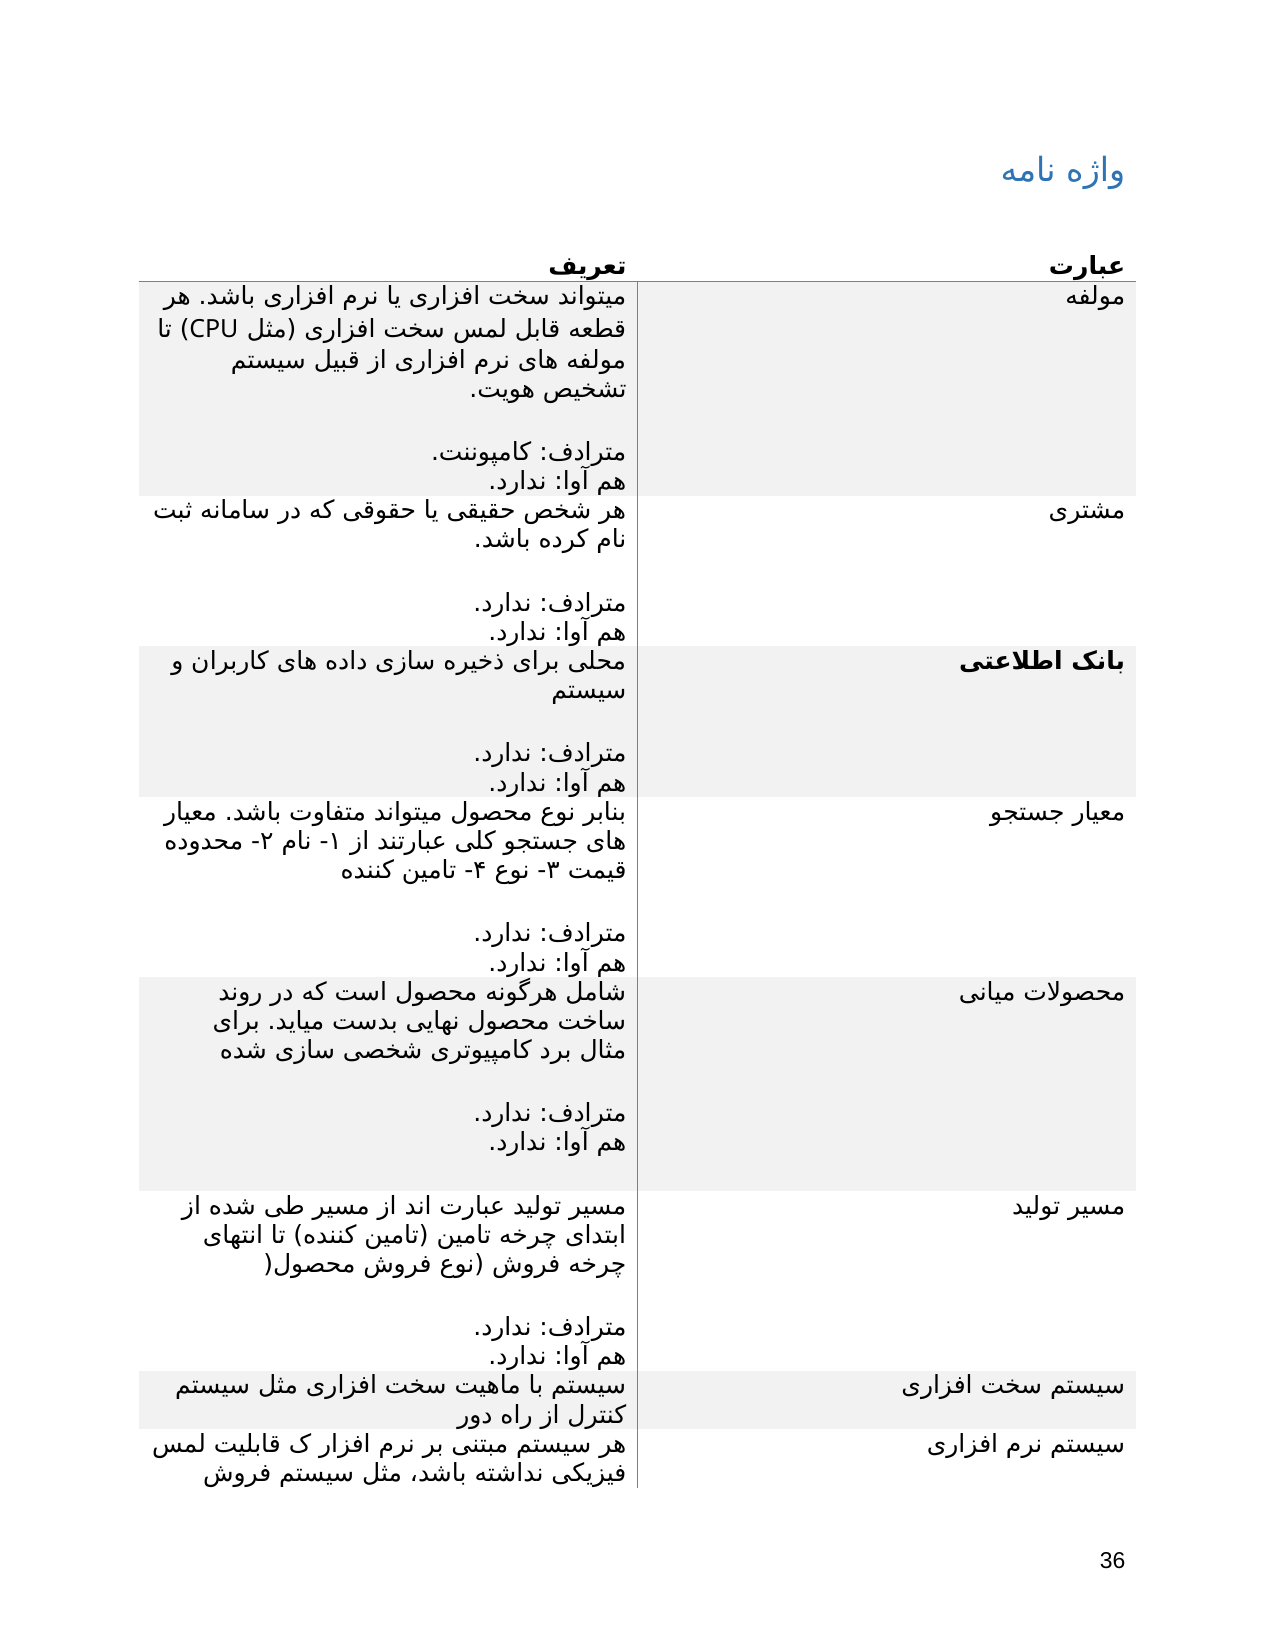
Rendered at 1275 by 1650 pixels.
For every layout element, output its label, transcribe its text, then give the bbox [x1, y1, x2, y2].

table_cell سیستم نرم افزاری [638, 1429, 1136, 1487]
table_cell هر شخص حقیقی یا حقوقی که در سامانه ثبت نام کرده باشد. مترادف: ندارد. هم آوا: ندارد. [139, 496, 637, 646]
table_cell مولفه [638, 282, 1136, 496]
table_cell سیستم سخت افزاری [638, 1371, 1136, 1429]
table_header عبارت [638, 251, 1136, 281]
subtitle واژه نامه [150, 150, 1125, 189]
table_header تعریف [139, 251, 637, 281]
table_cell میتواند سخت افزاری یا نرم افزاری باشد. هر قطعه قابل لمس سخت افزاری (مثل CPU) تا مولفه های نرم افزاری از قبیل سیستم تشخیص هویت. مترادف: کامپوننت. هم آوا: ندارد. [139, 282, 637, 496]
table_cell مشتری [638, 496, 1136, 646]
table_cell سیستم با ماهیت سخت افزاری مثل سیستم کنترل از راه دور [139, 1371, 637, 1429]
table_cell معیار جستجو [638, 797, 1136, 977]
table_cell بنابر نوع محصول میتواند متفاوت باشد. معیار های جستجو کلی عبارتند از ۱- نام ۲- محدوده قیمت ۳- نوع ۴- تامین کننده مترادف: ندارد. هم آوا: ندارد. [139, 797, 637, 977]
table_cell شامل هرگونه محصول است که در روند ساخت محصول نهایی بدست میاید. برای مثال برد کامپیوتری شخصی سازی شده مترادف: ندارد. هم آوا: ندارد. [139, 977, 637, 1191]
table_cell بانک اطلاعتی [638, 646, 1136, 797]
table_cell مسیر تولید عبارت اند از مسیر طی شده از ابتدای چرخه تامین (تامین کننده) تا انتهای چرخه فروش (نوع فروش محصول( مترادف: ندارد. هم آوا: ندارد. [139, 1191, 637, 1371]
table_cell محلی برای ذخیره سازی داده های کاربران و سیستم مترادف: ندارد. هم آوا: ندارد. [139, 646, 637, 797]
table_cell مسیر تولید [638, 1191, 1136, 1371]
table_cell محصولات میانی [638, 977, 1136, 1191]
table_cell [139, 1429, 637, 1487]
